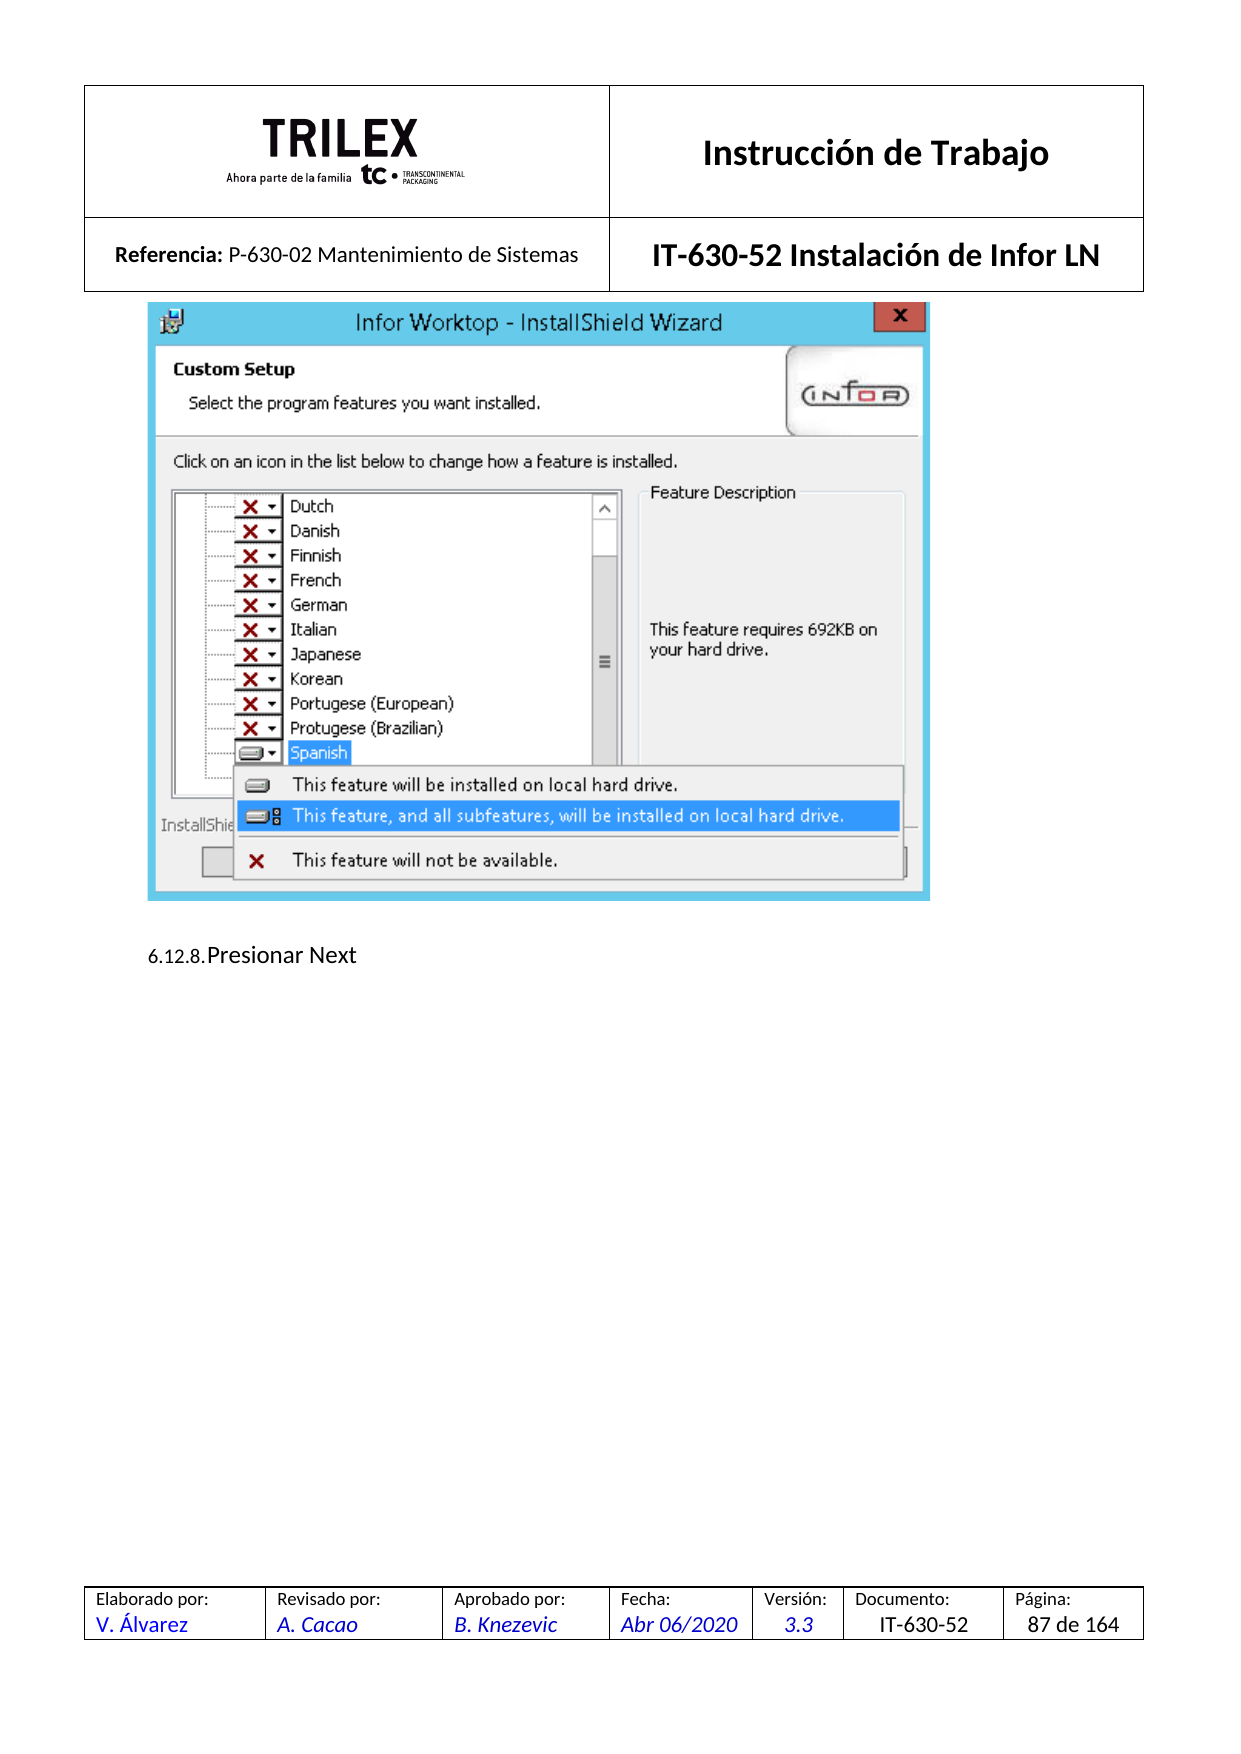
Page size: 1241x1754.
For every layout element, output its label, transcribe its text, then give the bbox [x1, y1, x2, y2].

list Presionar Next [148, 939, 1166, 970]
picture [207, 93, 487, 210]
picture [147, 302, 931, 901]
